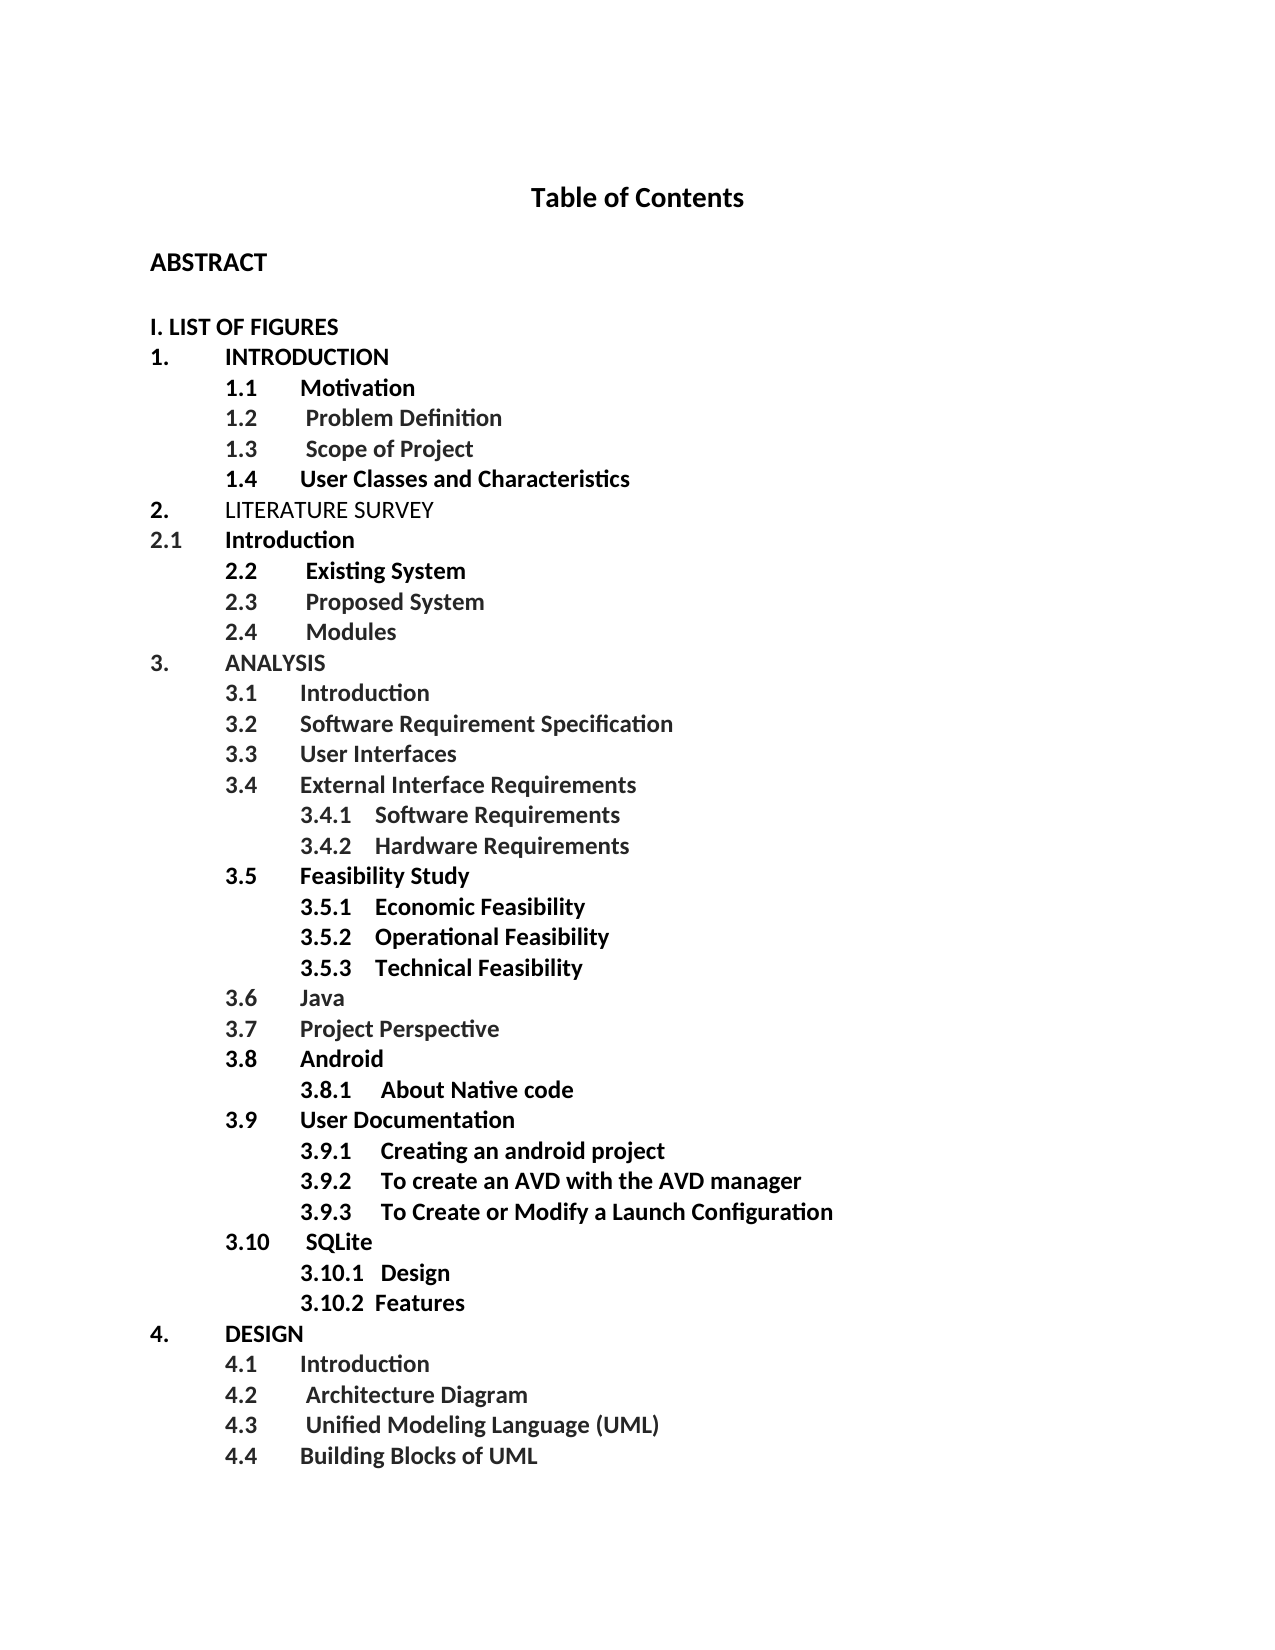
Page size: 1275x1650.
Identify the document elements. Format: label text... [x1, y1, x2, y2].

text 3.2 Software Requirement Specification [150, 708, 1125, 738]
text 3.4.1 Software Requirements [150, 799, 1125, 830]
text I. LIST OF FIGURES [150, 311, 1125, 341]
text Table of Contents [150, 179, 1125, 214]
text 3.5.3 Technical Feasibility [150, 952, 1125, 982]
text 3.10 SQLite [225, 1227, 1125, 1257]
text 3.3 User Interfaces [150, 738, 1125, 769]
text 4.1 Introduction [150, 1349, 1125, 1379]
text 4.2 Architecture Diagram [150, 1379, 1125, 1410]
text 3.5.2 Operational Feasibility [150, 921, 1125, 952]
text 3.8 Android [150, 1043, 1125, 1074]
text 1. INTRODUCTION [150, 341, 1125, 372]
text 3.4.2 Hardware Requirements [150, 830, 1125, 860]
text ABSTRACT [150, 245, 1125, 278]
text 1.3 Scope of Project [150, 433, 1125, 463]
text 3.1 Introduction [150, 677, 1125, 708]
text 1.2 Problem Definition [150, 402, 1125, 433]
text 2.2 Existing System [150, 555, 1125, 586]
text 4.4 Building Blocks of UML [150, 1440, 1125, 1471]
text 3.10.1 Design [225, 1257, 1125, 1288]
text 3.5 Feasibility Study [150, 860, 1125, 891]
text 2. LITERATURE SURVEY [150, 494, 1125, 524]
text 4.3 Unified Modeling Language (UML) [150, 1410, 1125, 1440]
text 3.5.1 Economic Feasibility [225, 891, 1125, 921]
text 2.3 Proposed System [150, 586, 1125, 616]
text 3. ANALYSIS [150, 647, 1125, 677]
text 1.1 Motivation [150, 372, 1125, 402]
text 3.9.3 To Create or Modify a Launch Configuration [225, 1196, 1125, 1227]
text 3.4 External Interface Requirements [150, 769, 1125, 799]
text 2.4 Modules [150, 616, 1125, 647]
text 3.10.2 Features [225, 1288, 1125, 1318]
text 3.9 User Documentation [150, 1104, 1125, 1135]
text 1.4 User Classes and Characteristics [150, 463, 1125, 494]
text 3.9.1 Creating an android project [225, 1135, 1125, 1166]
text 3.7 Project Perspective [150, 1013, 1125, 1043]
text 3.6 Java [150, 982, 1125, 1013]
text 3.9.2 To create an AVD with the AVD manager [225, 1166, 1125, 1196]
text 3.8.1 About Native code [225, 1074, 1125, 1104]
text 2.1 Introduction [150, 524, 1125, 555]
text 4. DESIGN [150, 1318, 1125, 1349]
